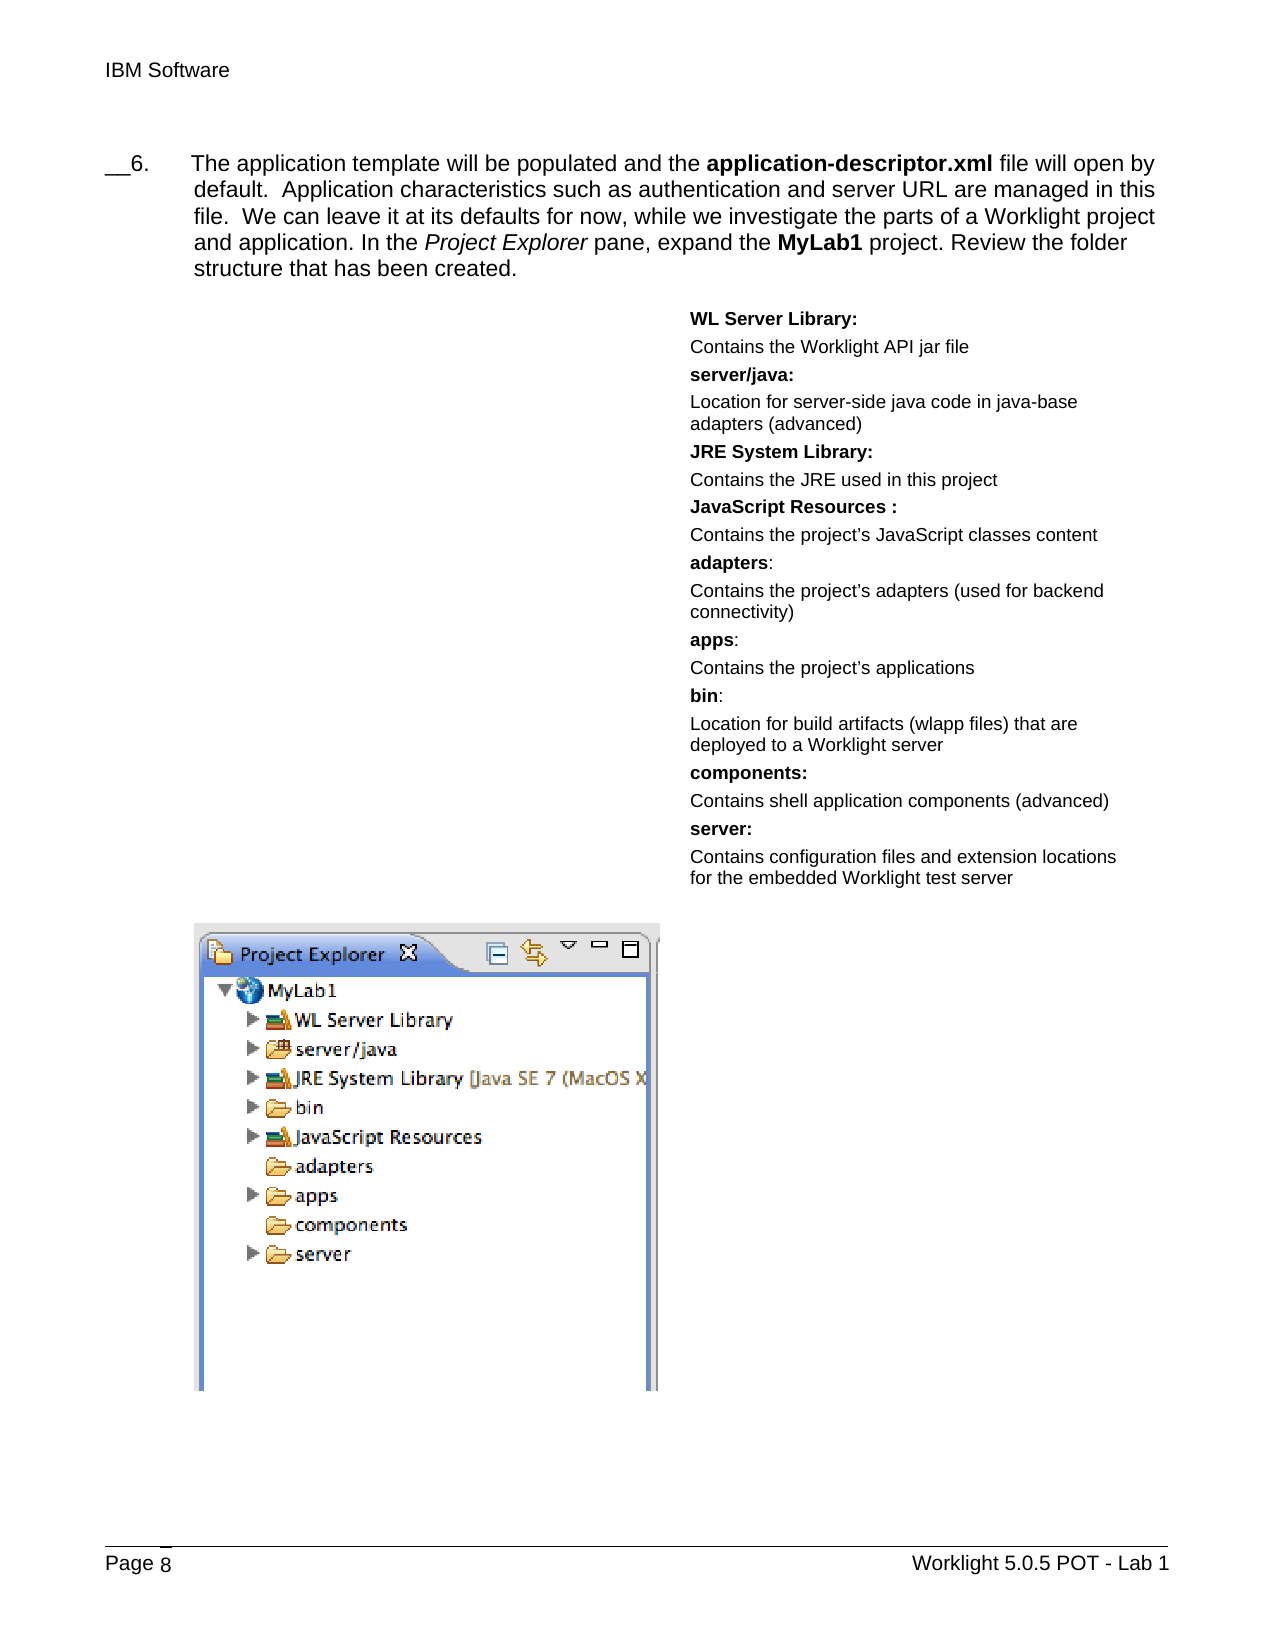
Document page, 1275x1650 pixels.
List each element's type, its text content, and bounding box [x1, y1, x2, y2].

picture [193, 923, 661, 1391]
list The application template will be populated and the application-descriptor.xml file will open by default. Application characteristics such as authentication and server URL are managed in this file. We can leave it at its defaults for now, while we investigate the parts of a Worklight project and application. In the Project Explorer pane, expand the MyLab1 project. Review the folder structure that has been created. [105, 150, 1170, 282]
